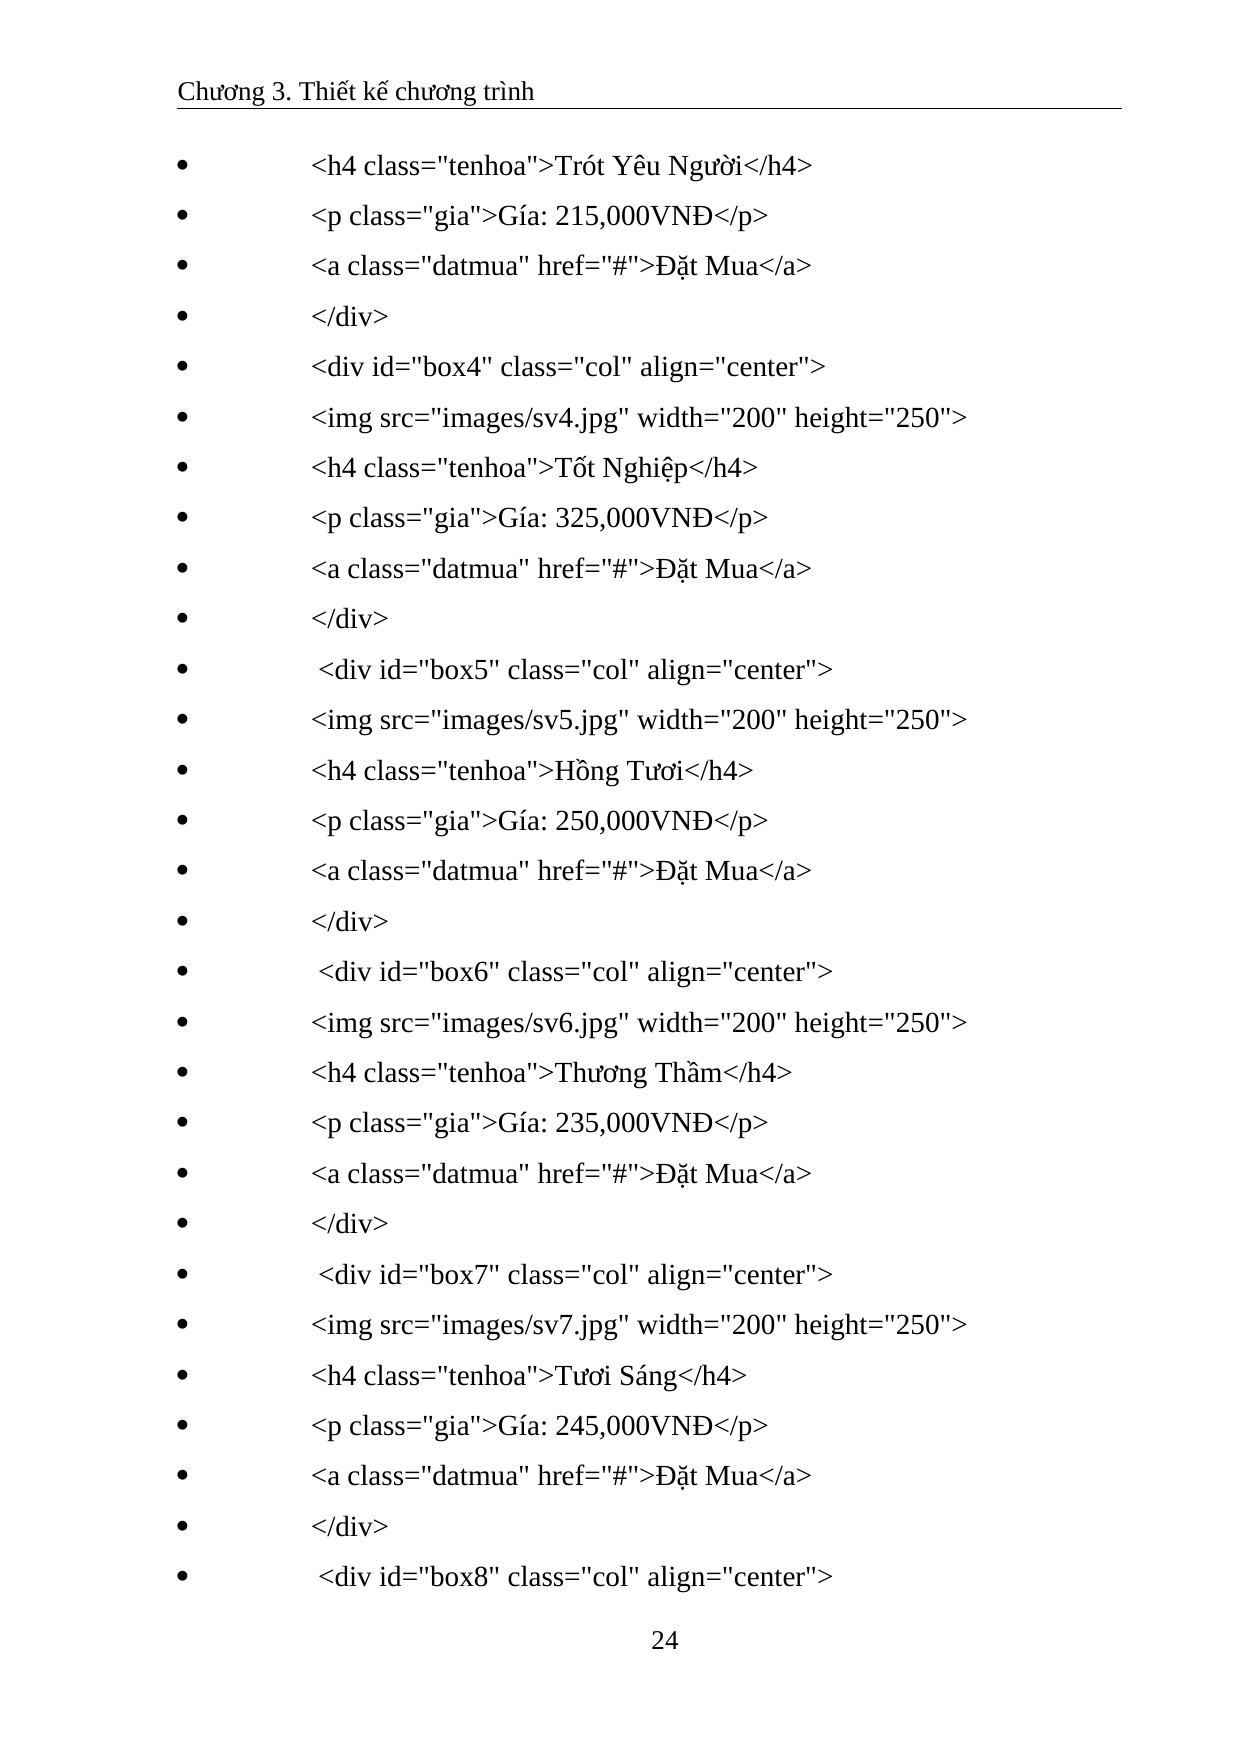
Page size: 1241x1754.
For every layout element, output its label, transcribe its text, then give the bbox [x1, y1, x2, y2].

text <p class="gia">Gía: 245,000VNĐ</p> [177, 1408, 1122, 1442]
text </div> [177, 299, 1122, 333]
text <p class="gia">Gía: 235,000VNĐ</p> [177, 1106, 1122, 1139]
text <h4 class="tenhoa">Trót Yêu Người</h4> [177, 148, 1122, 181]
text <h4 class="tenhoa">Hồng Tươi</h4> [177, 753, 1122, 786]
text </div> [177, 601, 1122, 635]
text <a class="datmua" href="#">Đặt Mua</a> [177, 551, 1122, 585]
text </div> [177, 904, 1122, 938]
text </div> [177, 1509, 1122, 1543]
text <a class="datmua" href="#">Đặt Mua</a> [177, 1458, 1122, 1492]
text <img src="images/sv5.jpg" width="200" height="250"> [177, 702, 1122, 736]
text </div> [177, 1206, 1122, 1240]
text <div id="box8" class="col" align="center"> [177, 1559, 1122, 1593]
text <a class="datmua" href="#">Đặt Mua</a> [177, 1156, 1122, 1190]
text <p class="gia">Gía: 250,000VNĐ</p> [177, 803, 1122, 837]
text <div id="box5" class="col" align="center"> [177, 652, 1122, 686]
text <div id="box7" class="col" align="center"> [177, 1257, 1122, 1291]
text <p class="gia">Gía: 325,000VNĐ</p> [177, 501, 1122, 534]
text <img src="images/sv6.jpg" width="200" height="250"> [177, 1005, 1122, 1038]
text <h4 class="tenhoa">Thương Thầm</h4> [177, 1055, 1122, 1089]
text <a class="datmua" href="#">Đặt Mua</a> [177, 853, 1122, 887]
text <p class="gia">Gía: 215,000VNĐ</p> [177, 198, 1122, 232]
text <img src="images/sv4.jpg" width="200" height="250"> [177, 400, 1122, 433]
text <div id="box6" class="col" align="center"> [177, 954, 1122, 988]
text <h4 class="tenhoa">Tốt Nghiệp</h4> [177, 450, 1122, 484]
text <img src="images/sv7.jpg" width="200" height="250"> [177, 1307, 1122, 1341]
text <h4 class="tenhoa">Tươi Sáng</h4> [177, 1358, 1122, 1391]
text <div id="box4" class="col" align="center"> [177, 349, 1122, 383]
text <a class="datmua" href="#">Đặt Mua</a> [177, 248, 1122, 282]
